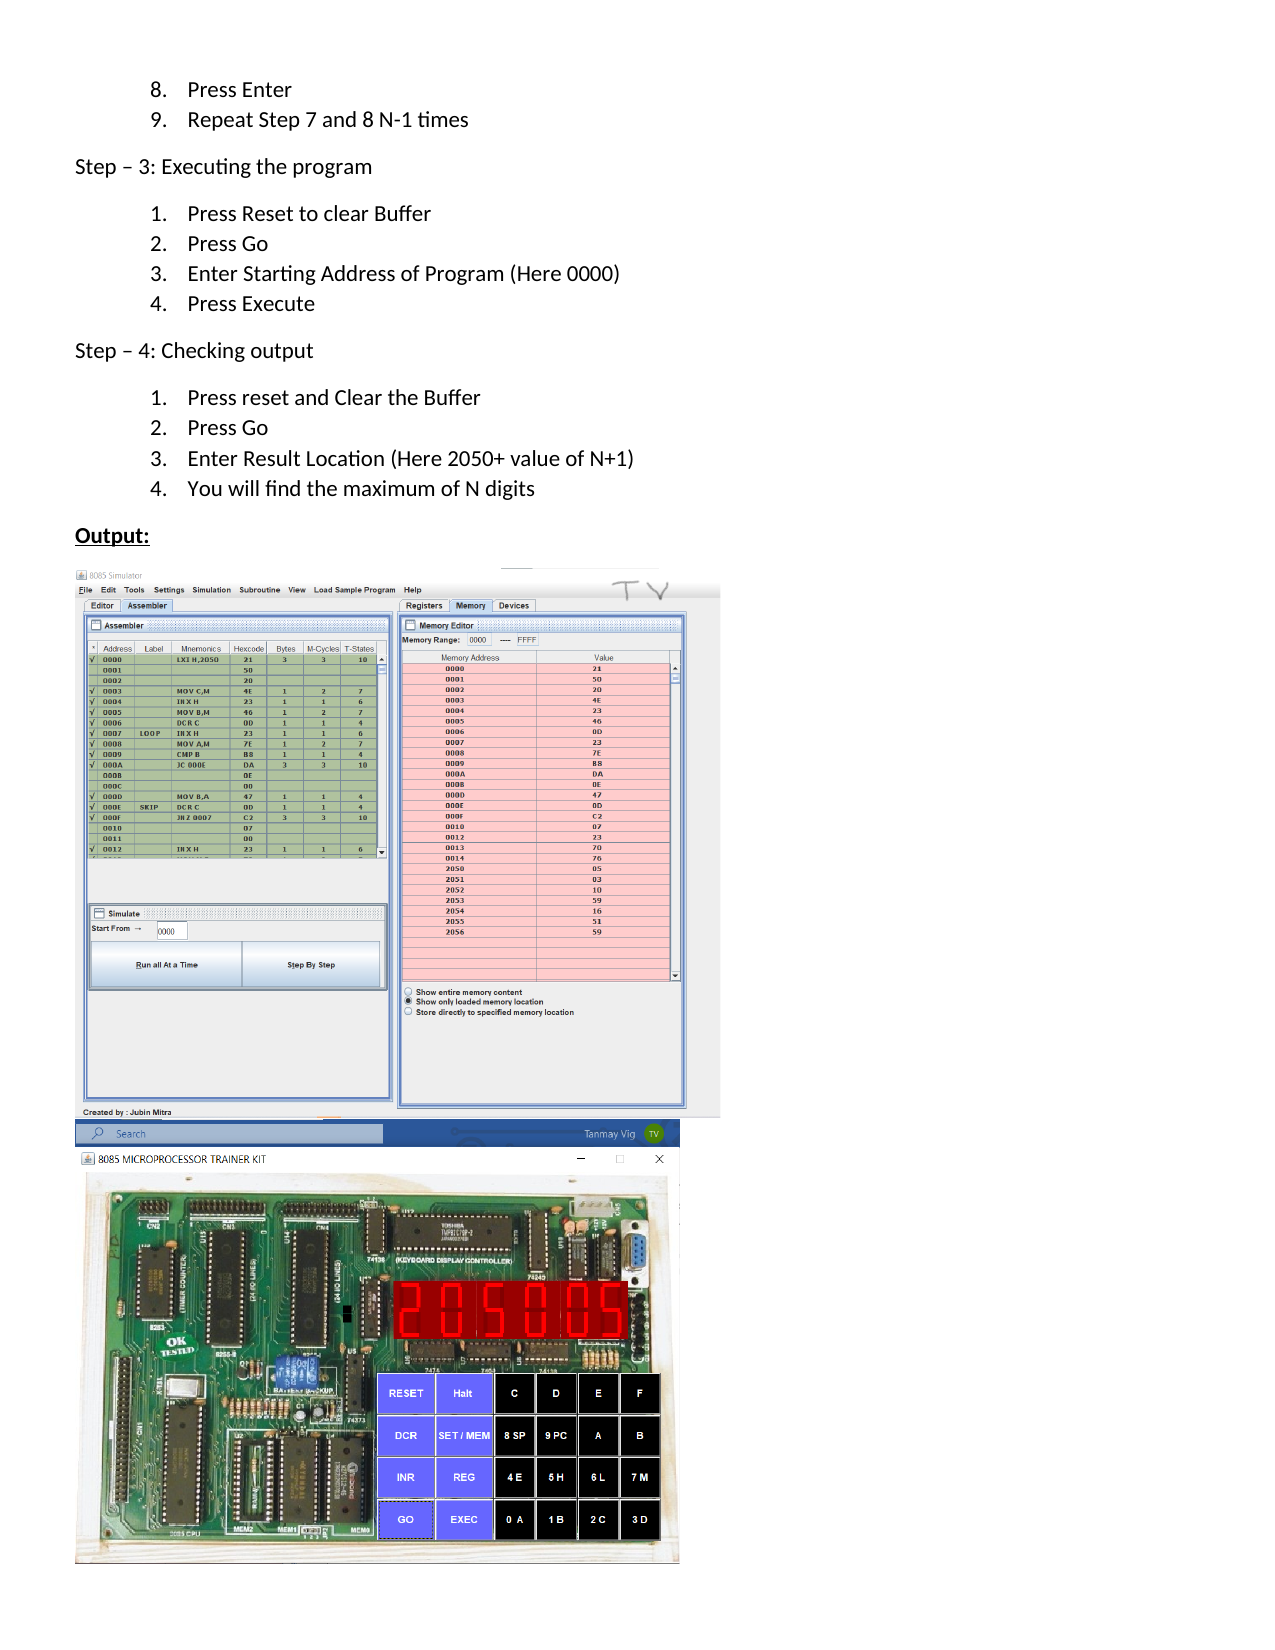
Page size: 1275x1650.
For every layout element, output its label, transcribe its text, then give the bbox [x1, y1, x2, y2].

list You will find the maximum of N digits [150, 474, 1200, 502]
picture [75, 567, 721, 1118]
list Press Go [150, 229, 1200, 257]
text Step – 3: Executing the program [75, 152, 1200, 180]
list Press reset and Clear the Buffer [150, 383, 1200, 411]
list Repeat Step 7 and 8 N-1 times [150, 105, 1200, 133]
list Press Enter [150, 75, 1200, 103]
picture [75, 1119, 680, 1564]
list Enter Result Location (Here 2050+ value of N+1) [150, 444, 1200, 472]
list Enter Starting Address of Program (Here 0000) [150, 259, 1200, 287]
list Press Execute [150, 289, 1200, 318]
text Output: [75, 521, 1200, 549]
list Press Reset to clear Buffer [150, 199, 1200, 227]
list Press Go [150, 413, 1200, 442]
text Step – 4: Checking output [75, 336, 1200, 364]
